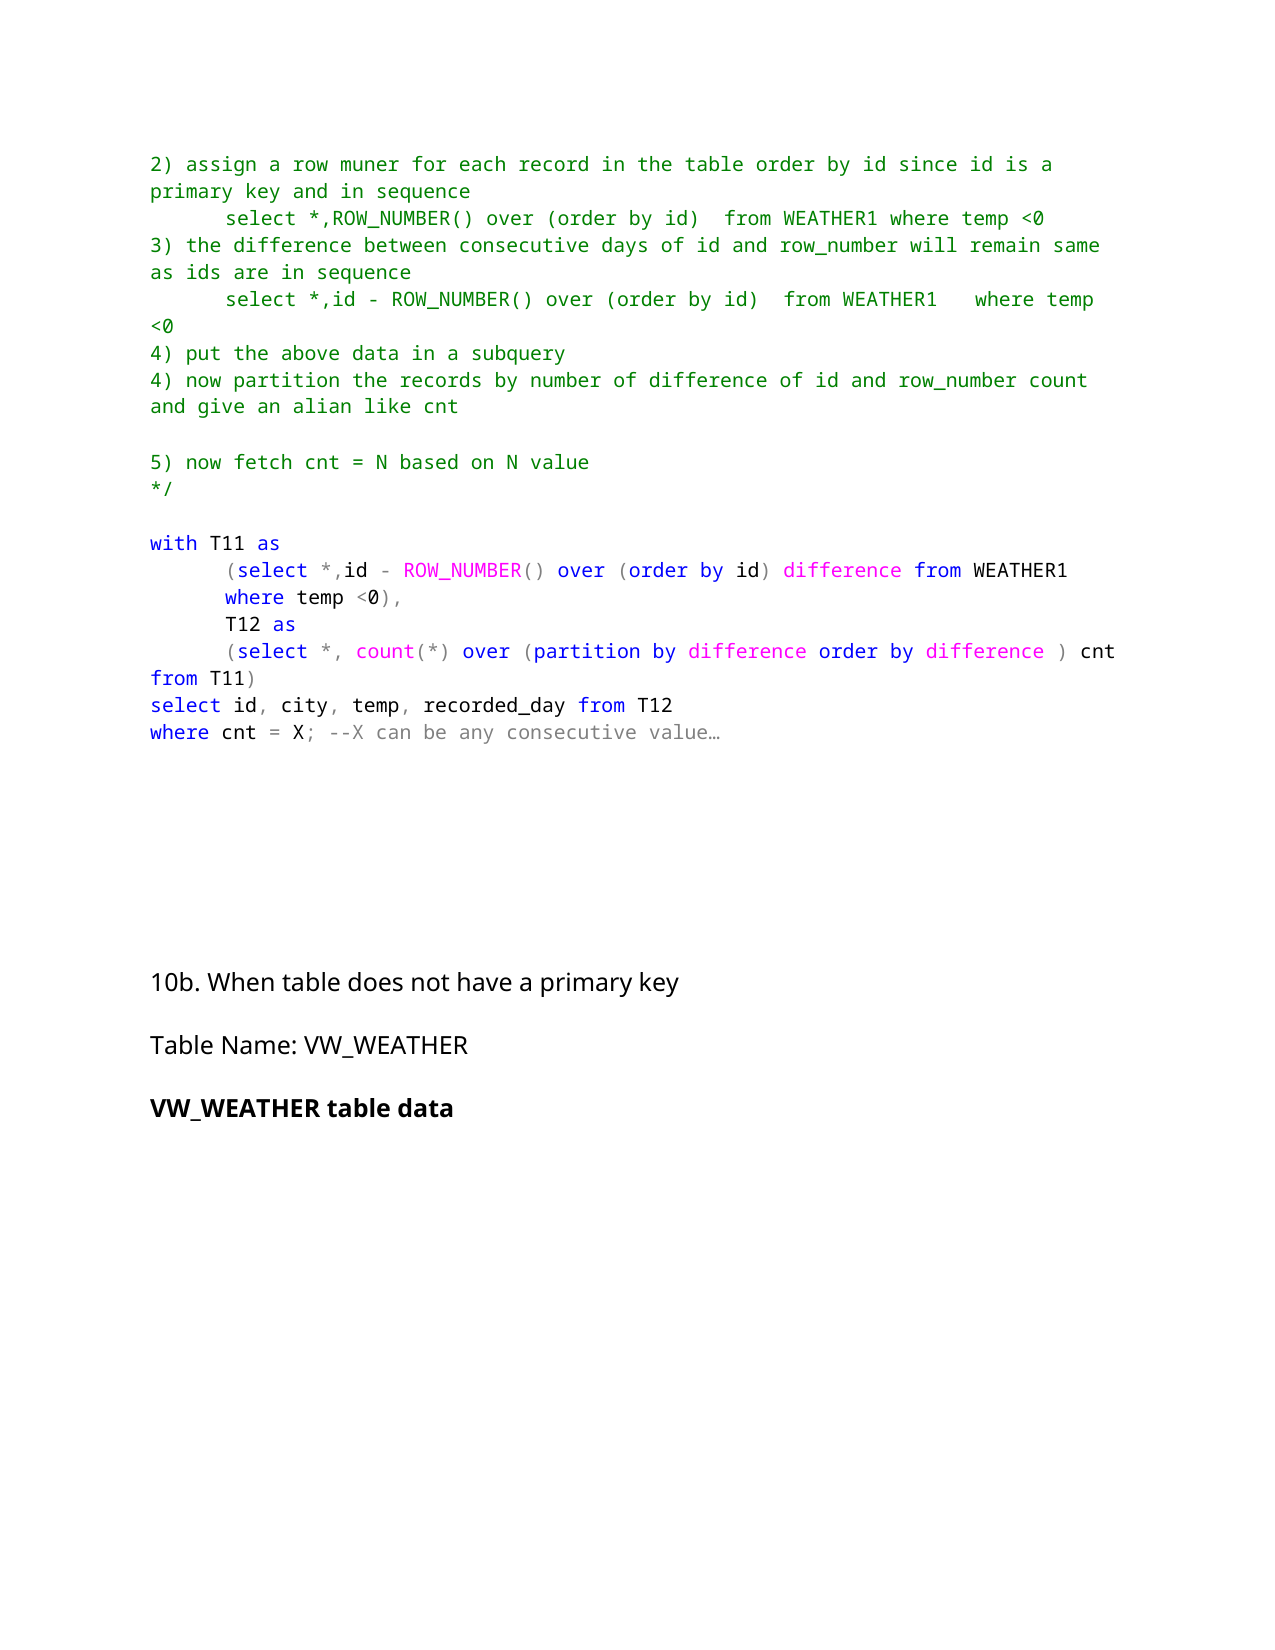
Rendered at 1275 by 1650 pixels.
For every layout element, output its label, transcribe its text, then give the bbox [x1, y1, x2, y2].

text 10b. When table does not have a primary key [150, 964, 1125, 998]
text 5) now fetch cnt = N based on N value [150, 448, 1125, 476]
text VW_WEATHER table data [150, 1091, 1125, 1125]
text */ [150, 476, 1125, 502]
text 4) put the above data in a subquery [150, 339, 1125, 366]
text select *,ROW_NUMBER() over (order by id) from WEATHER1 where temp <0 [150, 204, 1125, 231]
text 2) assign a row muner for each record in the table order by id since id is a primary key and in sequence [150, 150, 1125, 204]
text (select *, count(*) over (partition by difference order by difference ) cnt from T11) [150, 637, 1125, 691]
text 4) now partition the records by number of difference of id and row_number count and give an alian like cnt [150, 366, 1125, 420]
text where temp <0), [150, 583, 1125, 610]
text select *,id - ROW_NUMBER() over (order by id) from WEATHER1 where temp <0 [150, 285, 1125, 339]
text (select *,id - ROW_NUMBER() over (order by id) difference from WEATHER1 [150, 556, 1125, 583]
text 3) the difference between consecutive days of id and row_number will remain same as ids are in sequence [150, 231, 1125, 285]
text with T11 as [150, 529, 1125, 556]
text where cnt = X; --X can be any consecutive value… [150, 718, 1125, 745]
text select id, city, temp, recorded_day from T12 [150, 691, 1125, 718]
text T12 as [150, 610, 1125, 637]
text Table Name: VW_WEATHER [150, 1027, 1125, 1061]
